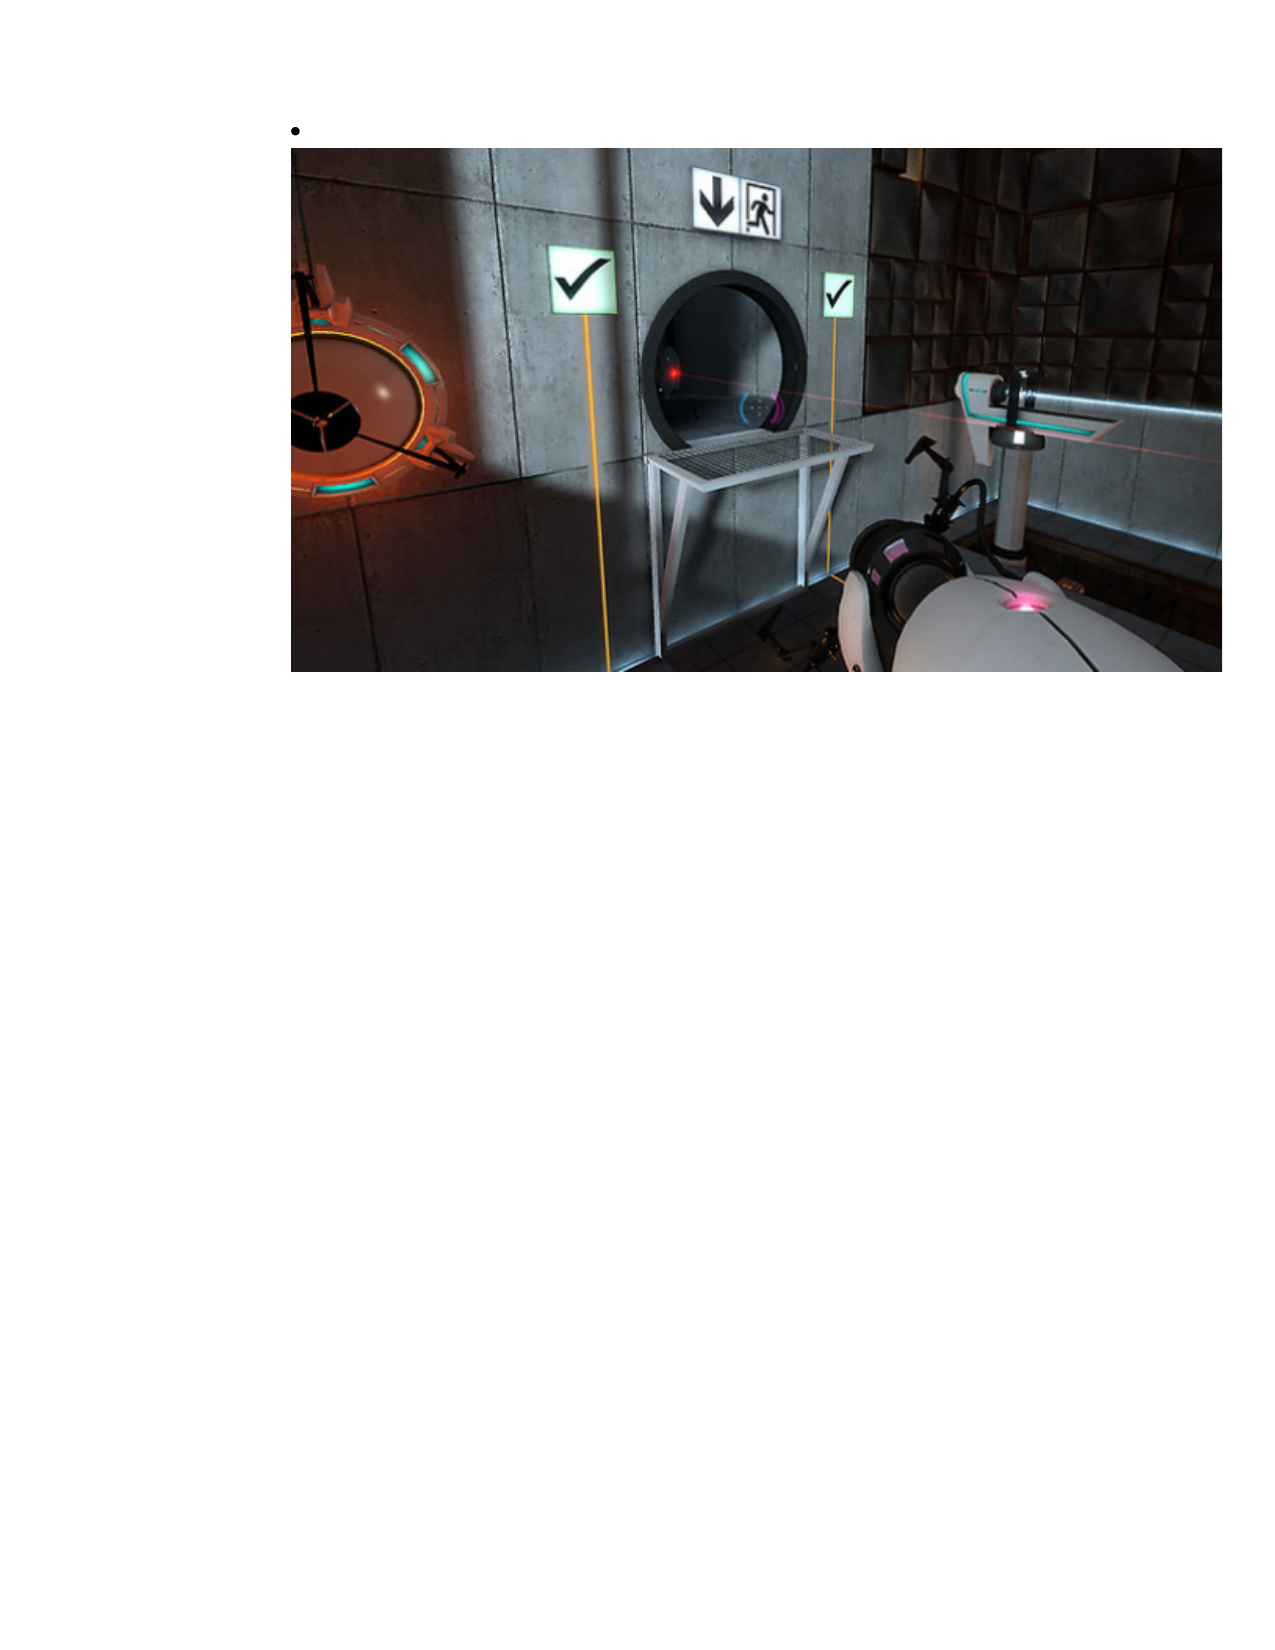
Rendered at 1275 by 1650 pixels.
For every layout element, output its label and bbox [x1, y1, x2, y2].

picture [291, 148, 1223, 672]
